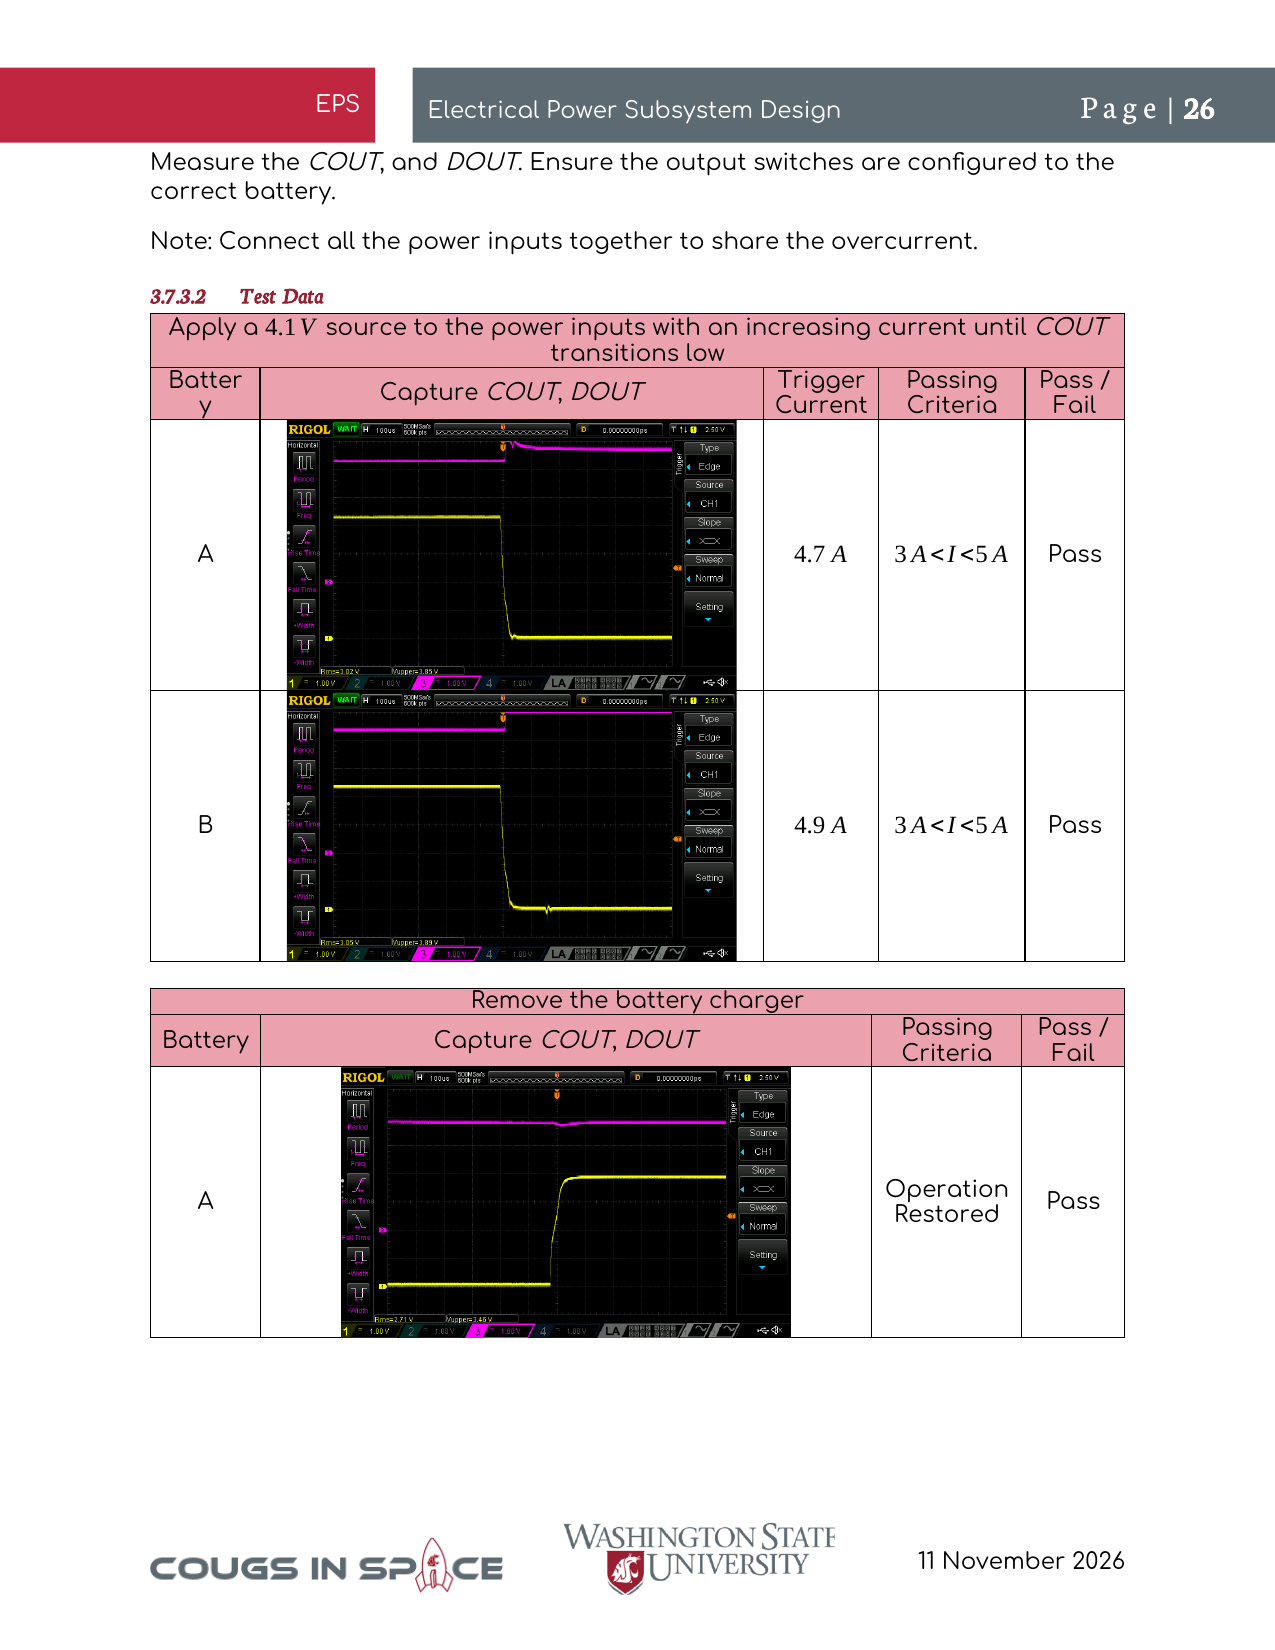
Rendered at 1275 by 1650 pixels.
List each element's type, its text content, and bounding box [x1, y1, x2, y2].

picture [341, 1067, 791, 1338]
table_cell [879, 420, 1024, 690]
picture [150, 1537, 503, 1594]
table_cell Pass / Fail [1026, 368, 1124, 419]
table_cell Pass / Fail [1022, 1015, 1124, 1066]
table_cell [737, 691, 763, 961]
table_cell A [151, 420, 259, 690]
table_cell Capture COUT, DOUT [261, 368, 763, 419]
text Note: Connect all the power inputs together to share the overcurrent. [150, 229, 1125, 255]
table_cell [737, 420, 763, 690]
table_header Remove the battery charger [151, 989, 1124, 1014]
table_cell [791, 1067, 871, 1337]
table_cell Battery [151, 368, 259, 419]
table_cell Pass [1026, 420, 1124, 690]
picture [286, 691, 737, 961]
table_cell Capture COUT, DOUT [261, 1015, 871, 1066]
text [150, 150, 1125, 205]
table_cell [879, 691, 1024, 961]
table_cell [764, 420, 878, 690]
table_cell Pass [1026, 691, 1124, 961]
picture [562, 1522, 835, 1594]
table_cell Passing Criteria [872, 1015, 1021, 1066]
subtitle Test Data [150, 279, 1125, 308]
table_cell Operation Restored [872, 1067, 1021, 1337]
table_cell Battery [151, 1015, 260, 1066]
table_cell Pass [1022, 1067, 1124, 1337]
table_cell [764, 691, 878, 961]
table_cell Trigger Current [764, 368, 878, 419]
table_cell B [151, 691, 259, 961]
table_header Apply a source to the power inputs with an increasing current until COUT transitions low [151, 314, 1124, 367]
table_cell [261, 691, 286, 961]
table_cell [261, 1067, 341, 1337]
table_cell A [151, 1067, 260, 1337]
table_cell [261, 420, 286, 690]
picture [286, 420, 737, 690]
table_cell Passing Criteria [879, 368, 1024, 419]
